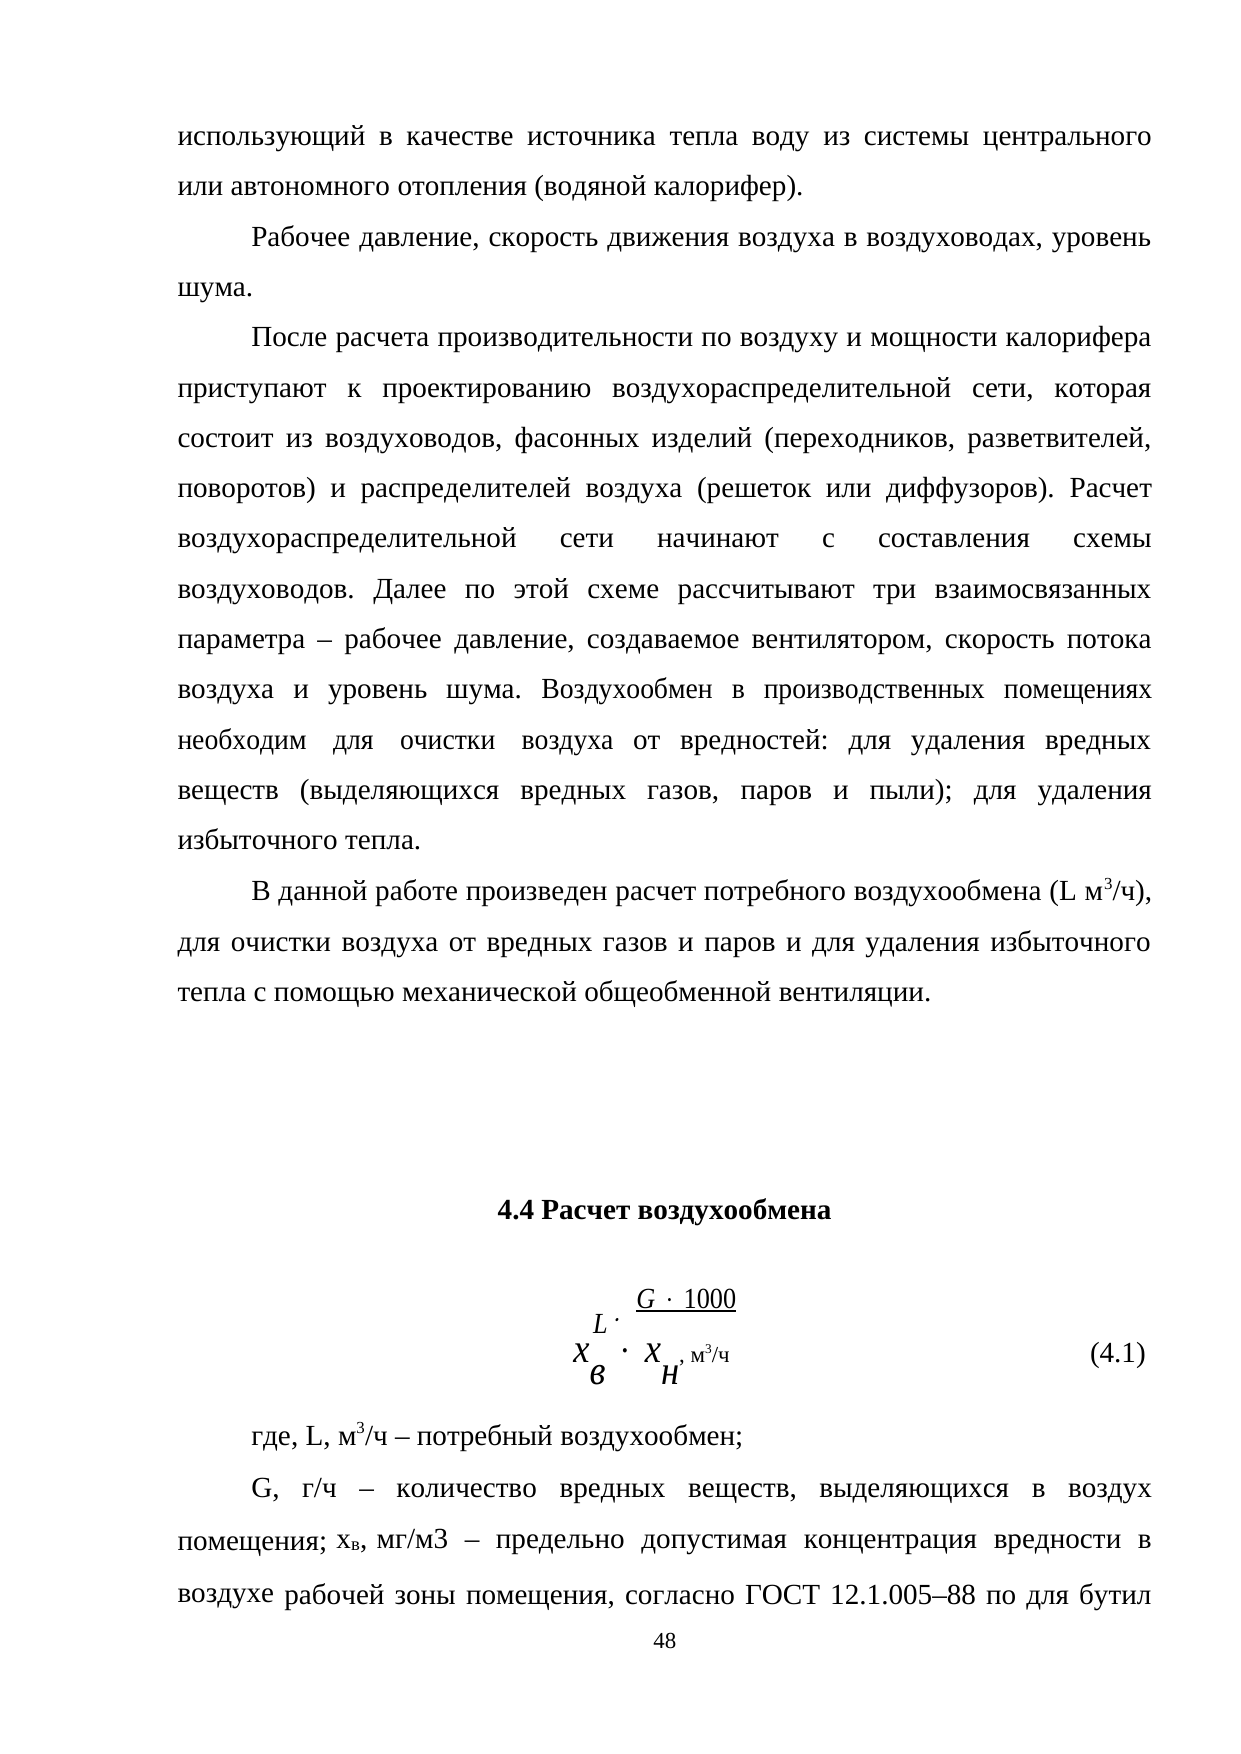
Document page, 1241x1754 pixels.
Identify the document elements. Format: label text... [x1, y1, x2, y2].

text L G 1000 [177, 1272, 1152, 1318]
text где, L, м3/ч – потребный воздухообмен; [177, 1418, 1152, 1451]
text Рабочее давление, скорость движения воздуха в воздуховодах, уровень шума. [177, 219, 1152, 303]
subtitle 4.4 Расчет воздухообмена [177, 1192, 1152, 1226]
text После расчета производительности по воздуху и мощности калорифера приступают к проектированию воздухораспределительной сети, которая состоит из воздуховодов, фасонных изделий (переходников, разветвителей, поворотов) и распределителей воздуха (решеток или диффузоров). Расчет воздухораспределительной сети начинают с составления схемы воздуховодов. Далее по этой схеме рассчитывают три взаимосвязанных параметра – рабочее давление, создаваемое вентилятором, скорость потока воздуха и уровень шума. Воздухообмен в производственных помещениях необходим для очистки воздуха от вредностей: для удаления вредных веществ (выделяющихся вредных газов, паров и пыли); для удаления избыточного тепла. [177, 319, 1152, 856]
text В данной работе произведен расчет потребного воздухообмена (L м3/ч), для очистки воздуха от вредных газов и паров и для удаления избыточного тепла с помощью механической общеобменной вентиляции. [177, 873, 1152, 1008]
text xв xн, м3/ч (4.1) [177, 1318, 1146, 1374]
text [177, 118, 1152, 202]
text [177, 1470, 1152, 1611]
